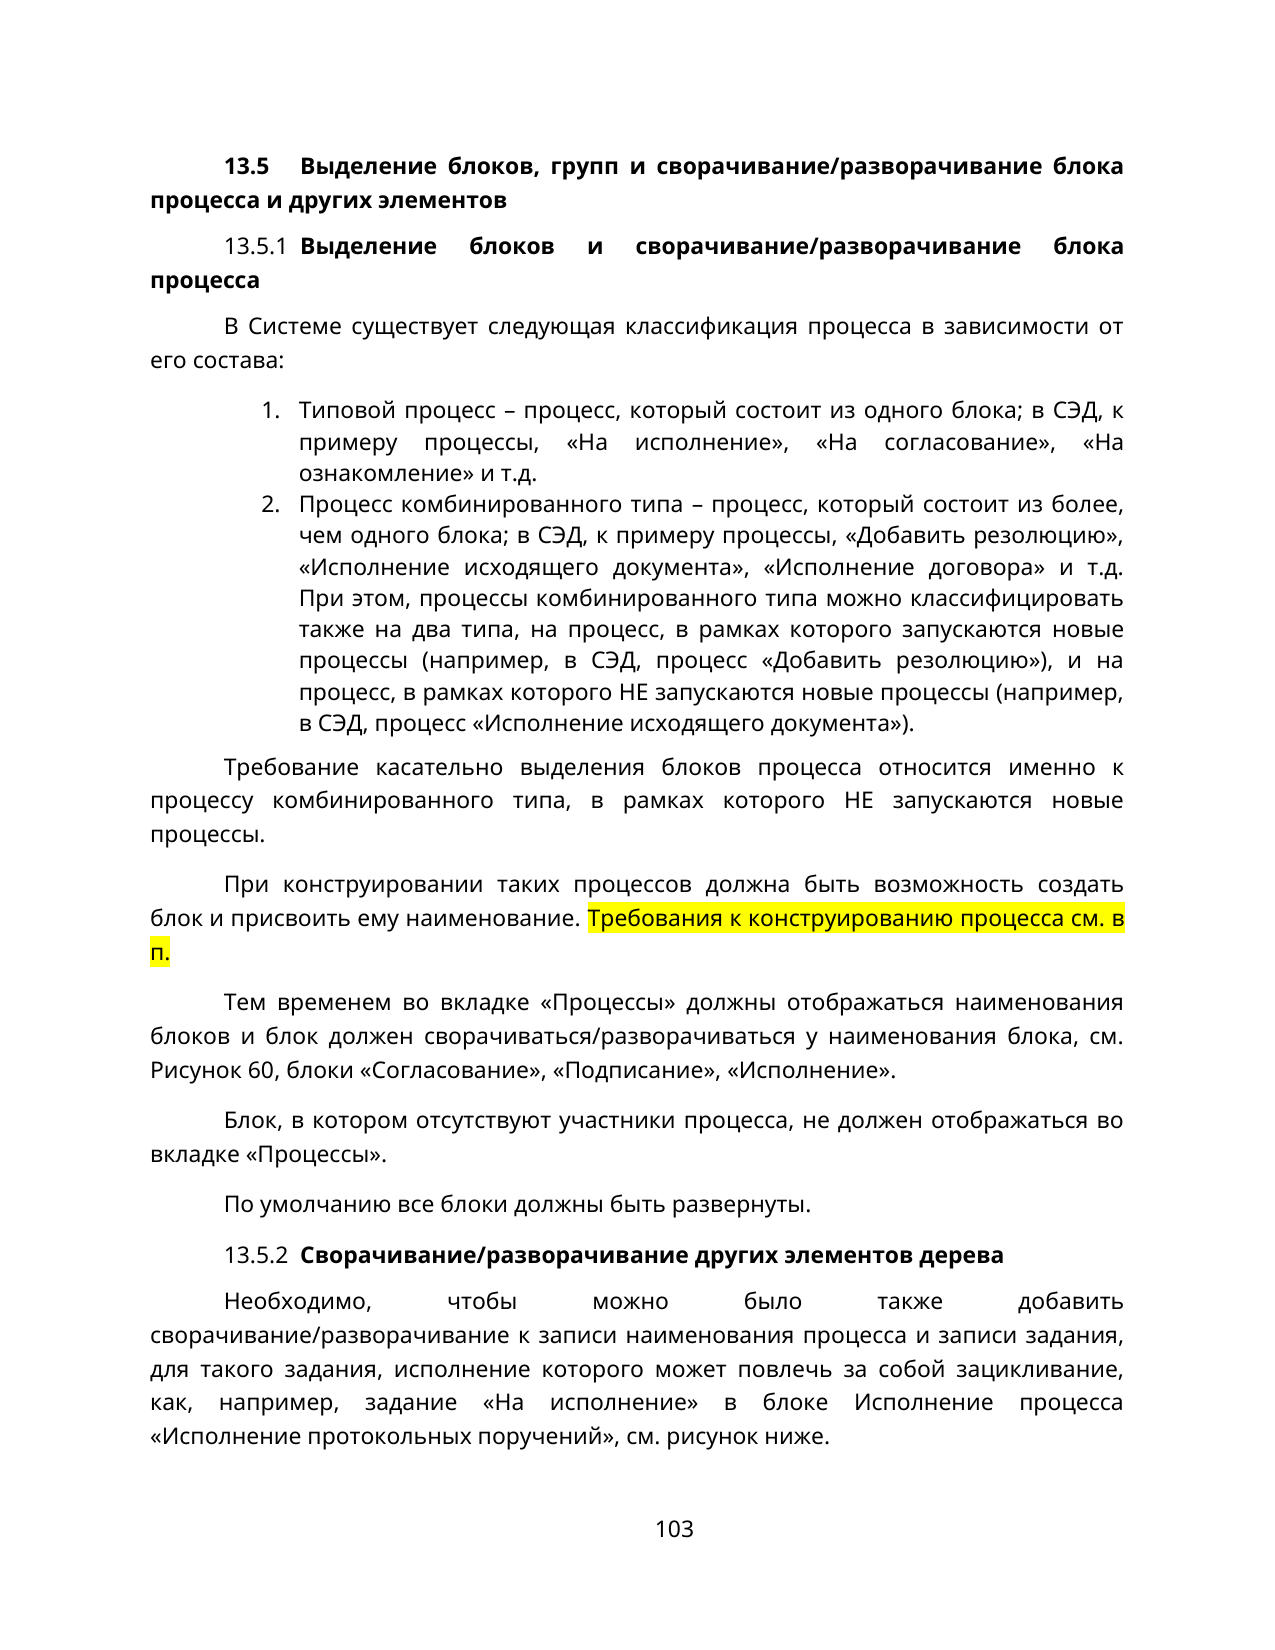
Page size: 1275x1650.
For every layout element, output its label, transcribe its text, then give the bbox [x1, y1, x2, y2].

list Процесс комбинированного типа – процесс, который состоит из более, чем одного блока; в СЭД, к примеру процессы, «Добавить резолюцию», «Исполнение исходящего документа», «Исполнение договора» и т.д. При этом, процессы комбинированного типа можно классифицировать также на два типа, на процесс, в рамках которого запускаются новые процессы (например, в СЭД, процесс «Добавить резолюцию»), и на процесс, в рамках которого НЕ запускаются новые процессы (например, в СЭД, процесс «Исполнение исходящего документа»). [261, 488, 1125, 738]
subtitle Выделение блоков и сворачивание/разворачивание блока процесса [150, 230, 1125, 295]
text При конструировании таких процессов должна быть возможность создать блок и присвоить ему наименование. Требования к конструированию процесса см. в п. [150, 868, 1125, 967]
text Блок, в котором отсутствуют участники процесса, не должен отображаться во вкладке «Процессы». [150, 1104, 1125, 1169]
text Необходимо, чтобы можно было также добавить сворачивание/разворачивание к записи наименования процесса и записи задания, для такого задания, исполнение которого может повлечь за собой зацикливание, как, например, задание «На исполнение» в блоке Исполнение процесса «Исполнение протокольных поручений», см. рисунок ниже. [150, 1285, 1125, 1451]
text Требование касательно выделения блоков процесса относится именно к процессу комбинированного типа, в рамках которого НЕ запускаются новые процессы. [150, 750, 1125, 849]
subtitle Выделение блоков, групп и сворачивание/разворачивание блока процесса и других элементов [150, 150, 1125, 215]
text По умолчанию все блоки должны быть развернуты. [150, 1188, 1125, 1219]
list Типовой процесс – процесс, который состоит из одного блока; в СЭД, к примеру процессы, «На исполнение», «На согласование», «На ознакомление» и т.д. [261, 394, 1125, 488]
text В Системе существует следующая классификация процесса в зависимости от его состава: [150, 310, 1125, 375]
subtitle Сворачивание/разворачивание других элементов дерева [150, 1239, 1125, 1270]
